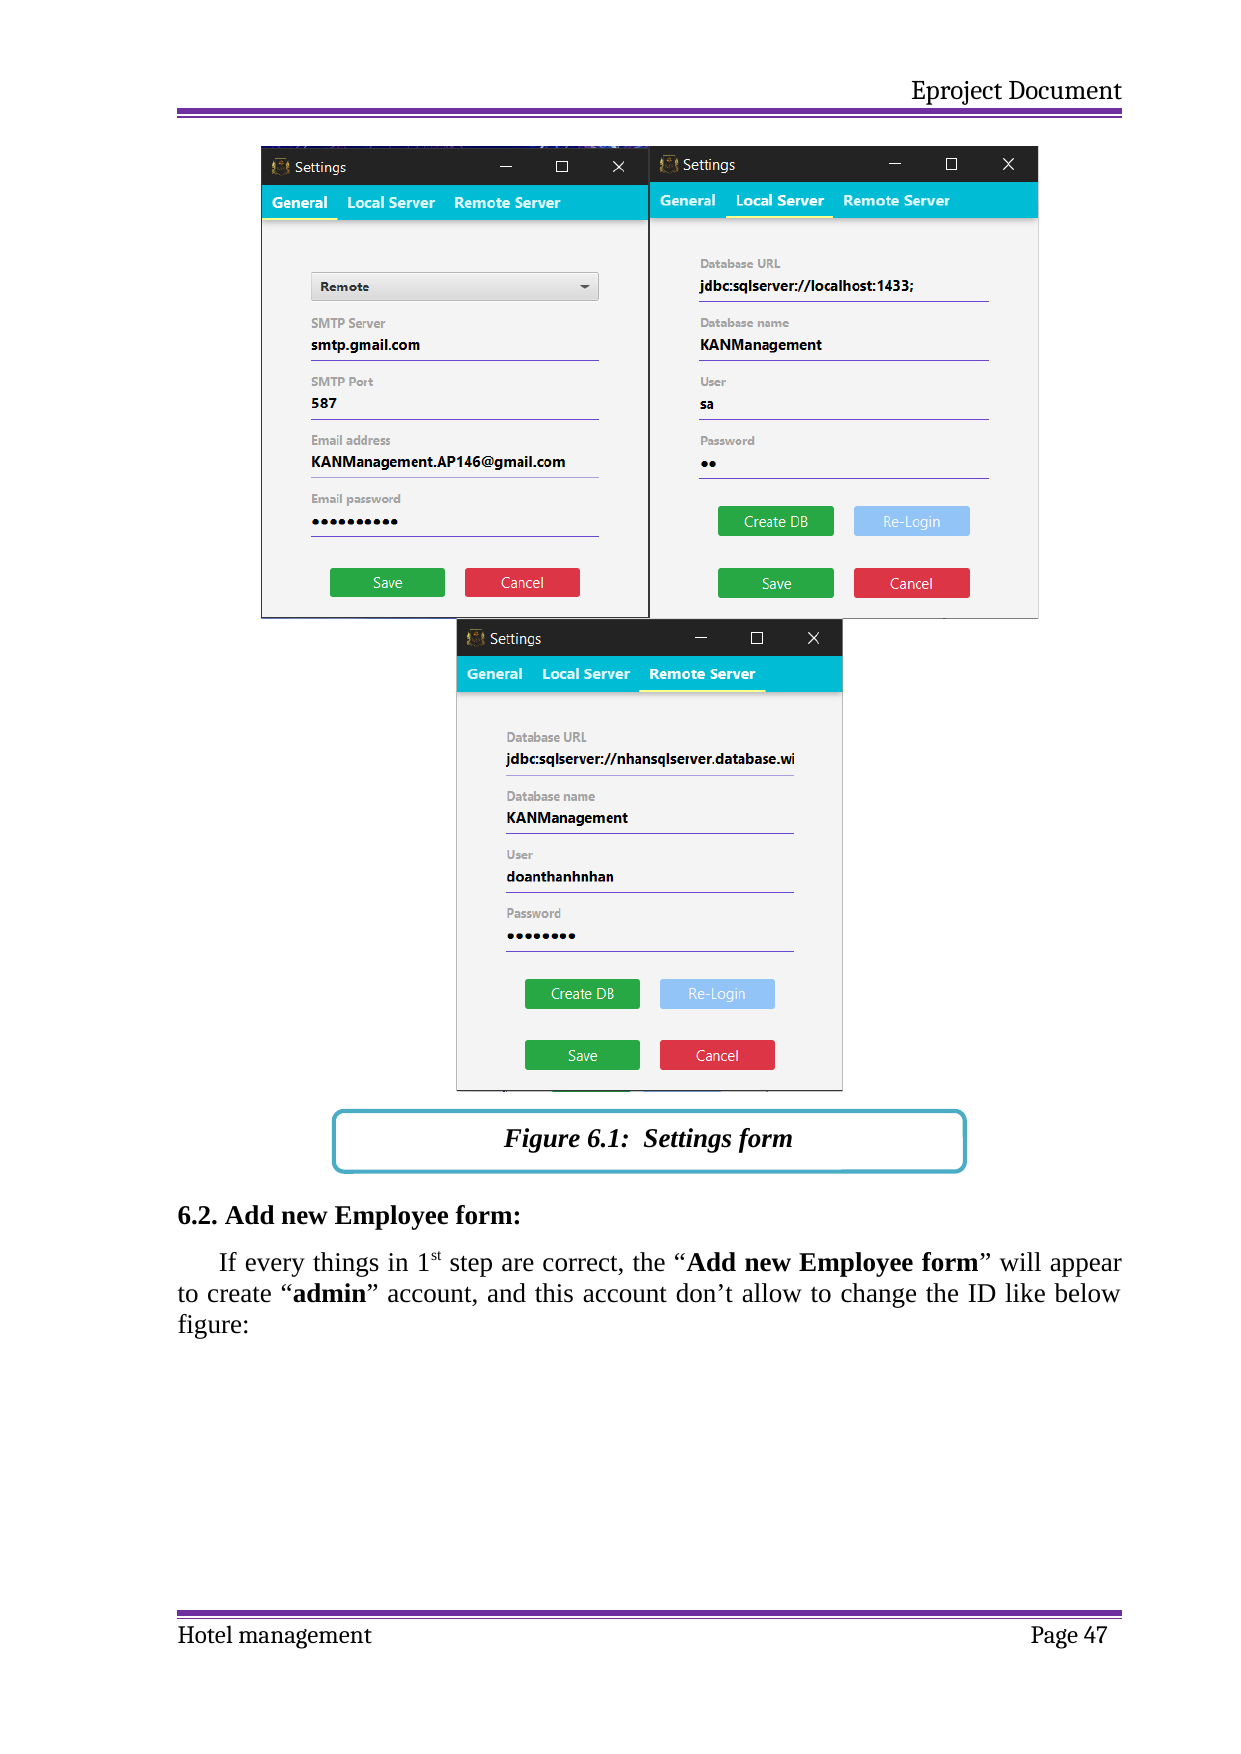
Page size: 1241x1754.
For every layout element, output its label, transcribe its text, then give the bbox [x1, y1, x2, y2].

subtitle 6.2. Add new Employee form: [177, 1192, 1122, 1231]
picture [261, 146, 1039, 1092]
text If every things in 1st step are correct, the “Add new Employee form” will appear to create “admin” account, and this account don’t allow to change the ID like below figure: [177, 1246, 1122, 1339]
